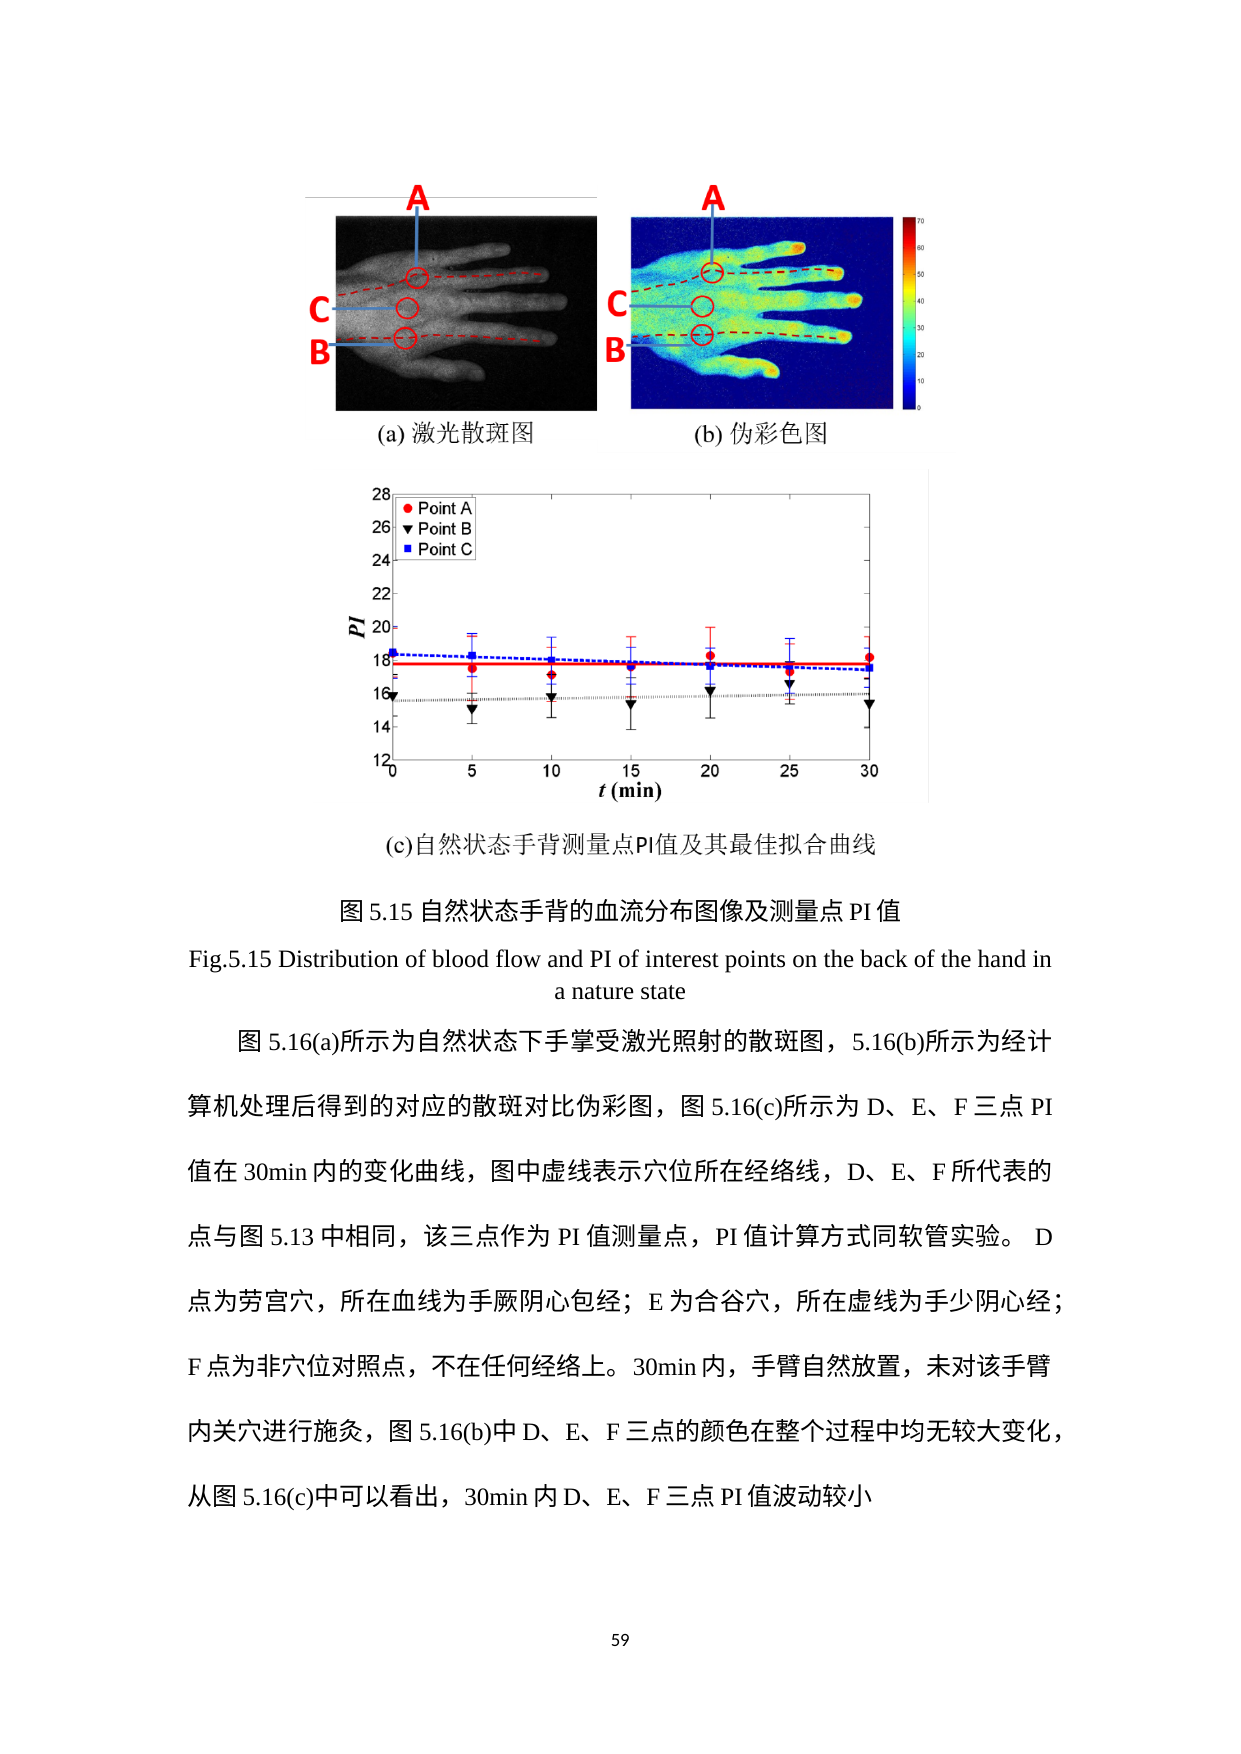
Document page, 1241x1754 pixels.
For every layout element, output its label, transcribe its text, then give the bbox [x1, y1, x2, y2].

text 图5.16(a)所示为自然状态下手掌受激光照射的散斑图，5.16(b)所示为经计算机处理后得到的对应的散斑对比伪彩图，图5.16(c)所示为D、E、F三点PI值在30min内的变化曲线，图中虚线表示穴位所在经络线，D、E、F所代表的点与图5.13中相同，该三点作为PI值测量点，PI值计算方式同软管实验。 D点为劳宫穴，所在血线为手厥阴心包经；E为合谷穴，所在虚线为手少阴心经；F点为非穴位对照点，不在任何经络上。30min内，手臂自然放置，未对该手臂内关穴进行施灸，图5.16(b)中D、E、F三点的颜色在整个过程中均无较大变化，从图5.16(c)中可以看出，30min内D、E、F三点PI值波动较小 [187, 1007, 1053, 1527]
text Fig.5.15 Distribution of blood flow and PI of interest points on the back of the hand in a nature state [187, 942, 1053, 1007]
picture [284, 162, 956, 874]
text 图5.15 自然状态手背的血流分布图像及测量点PI值 [187, 877, 1053, 942]
